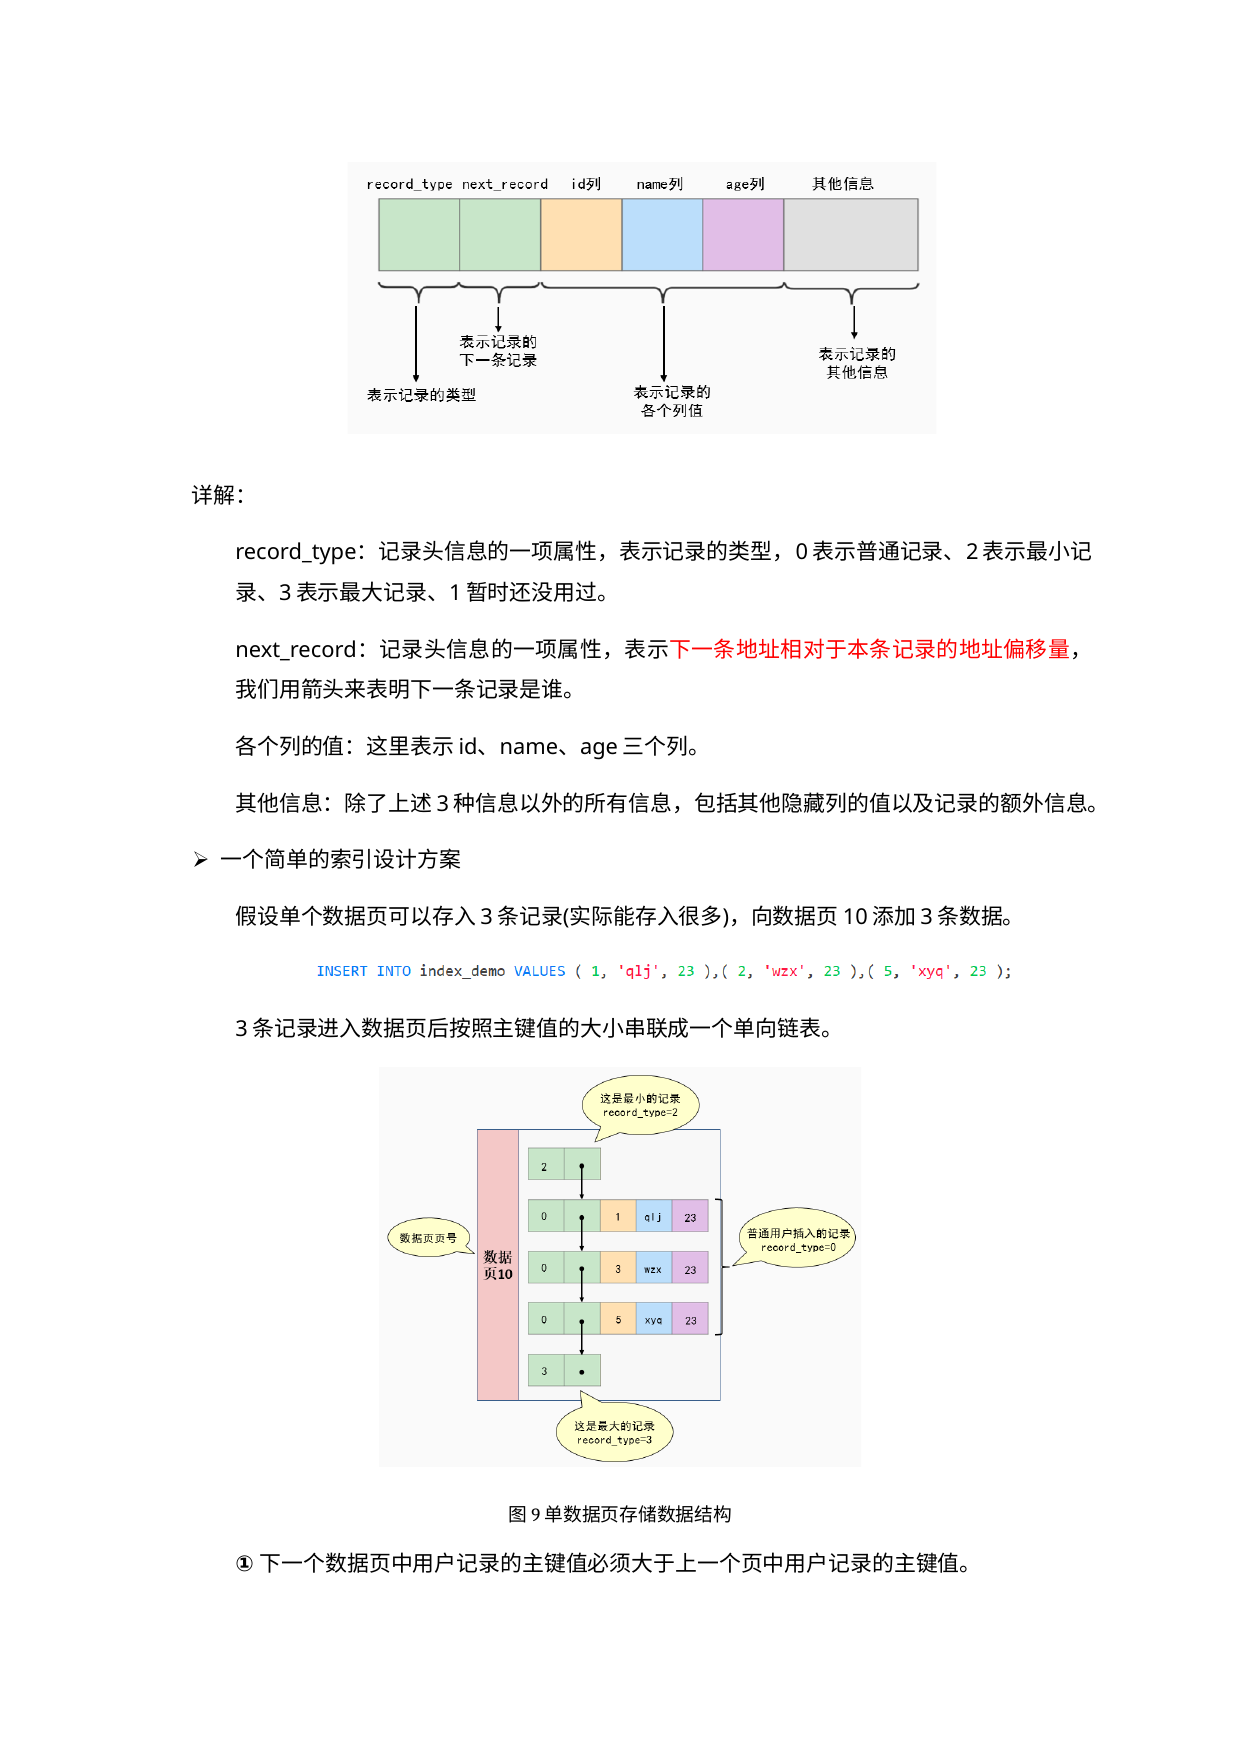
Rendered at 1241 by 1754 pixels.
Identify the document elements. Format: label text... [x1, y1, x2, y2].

list 一个简单的索引设计方案 [192, 842, 1092, 874]
text 3条记录进入数据页后按照主键值的大小串联成一个单向链表。 [191, 1011, 1092, 1043]
text record_type：记录头信息的一项属性，表示记录的类型，0表示普通记录、2表示最小记录、3表示最大记录、1暂时还没用过。 [235, 534, 1092, 607]
text 详解： [148, 477, 1092, 510]
picture [308, 955, 1020, 986]
picture [347, 162, 937, 434]
text 下一个数据页中用户记录的主键值必须大于上一个页中用户记录的主键值。 [191, 1545, 1092, 1578]
text 各个列的值：这里表示id、name、age三个列。 [191, 729, 1092, 761]
text 图 9 单数据页存储数据结构 [148, 1497, 1092, 1529]
text next_record：记录头信息的一项属性，表示下一条地址相对于本条记录的地址偏移量，我们用箭头来表明下一条记录是谁。 [235, 631, 1092, 704]
text 假设单个数据页可以存入3条记录(实际能存入很多)，向数据页10添加3条数据。 [191, 899, 1092, 931]
text 其他信息：除了上述3种信息以外的所有信息，包括其他隐藏列的值以及记录的额外信息。 [191, 785, 1092, 818]
picture [379, 1067, 862, 1467]
